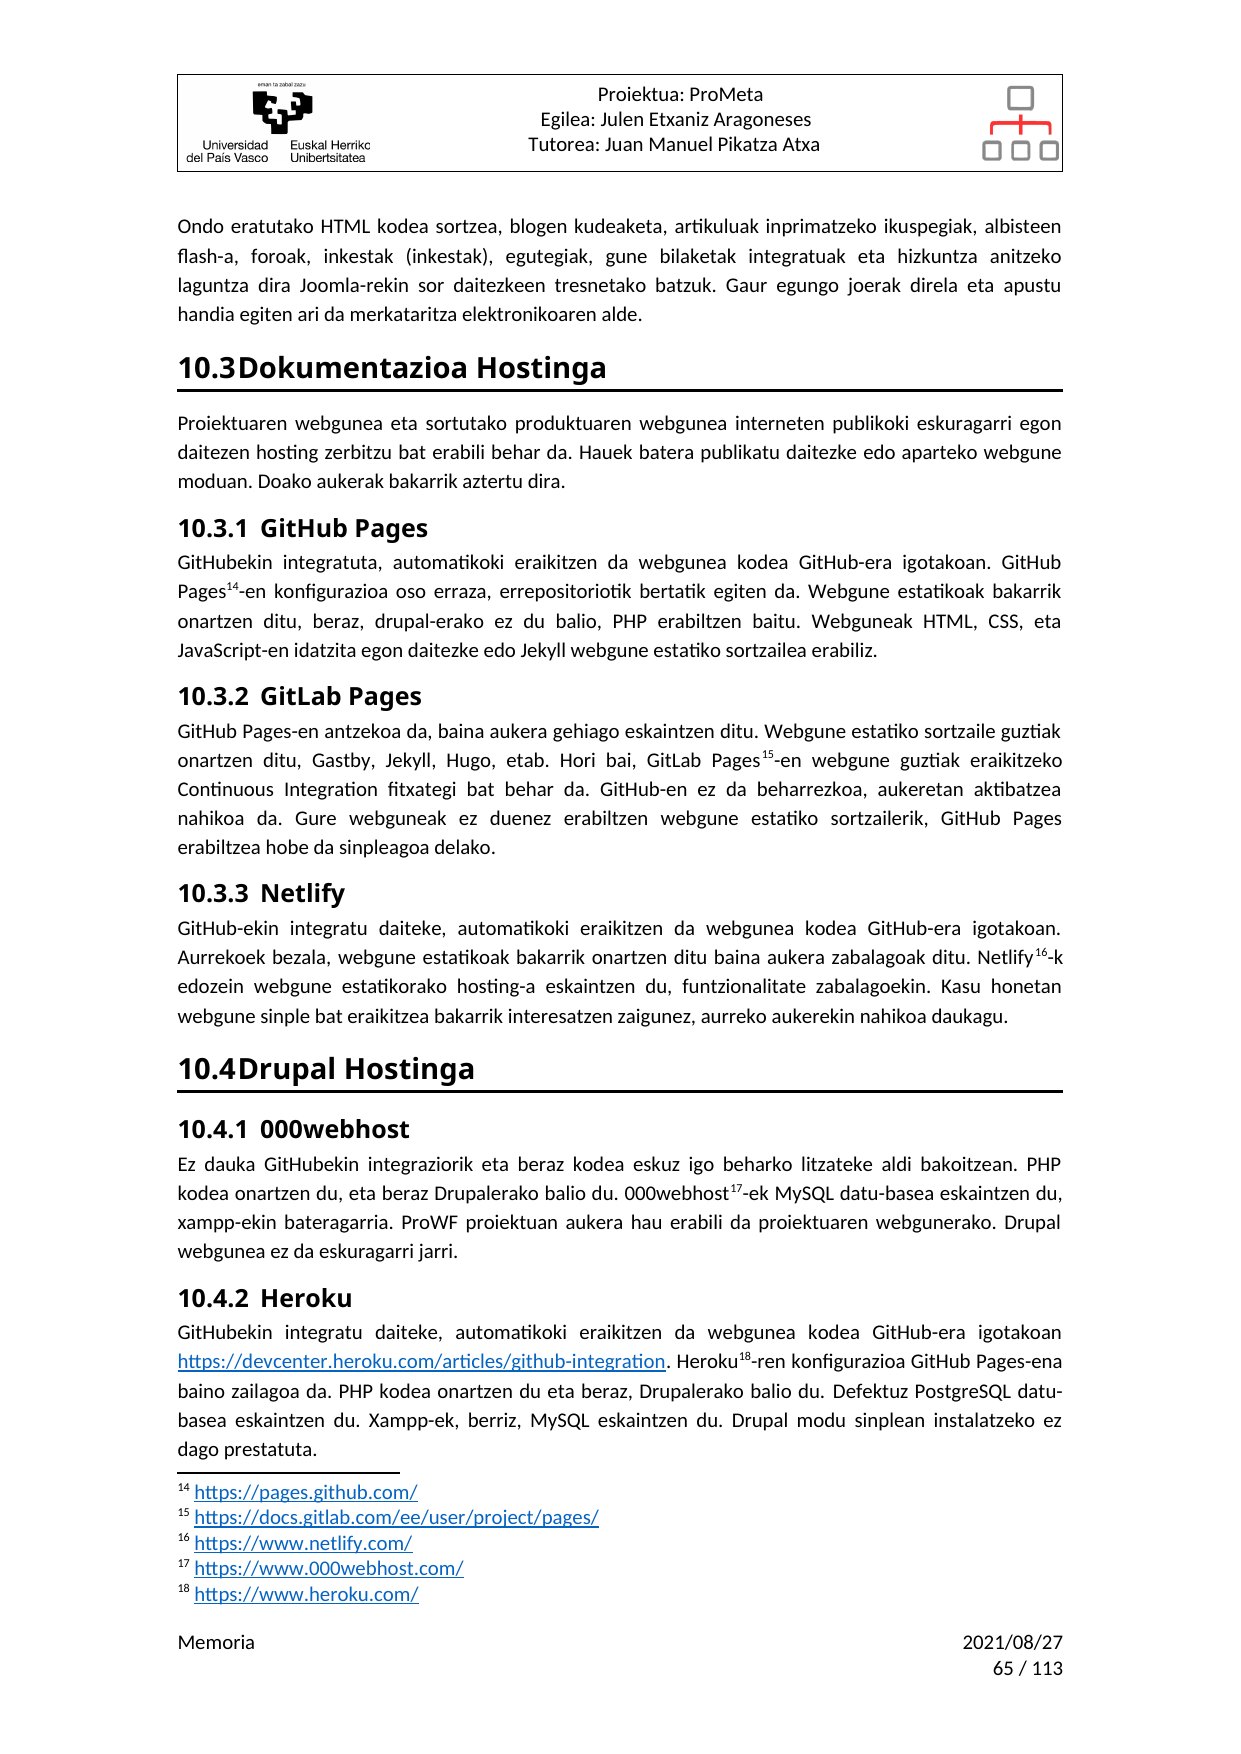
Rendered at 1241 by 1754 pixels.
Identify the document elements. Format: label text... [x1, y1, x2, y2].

text Proiektuaren webgunea eta sortutako produktuaren webgunea interneten publikoki eskuragarri egon daitezen hosting zerbitzu bat erabili behar da. Hauek batera publikatu daitezke edo aparteko webgune moduan. Doako aukerak bakarrik aztertu dira. [177, 410, 1063, 494]
text GitHub Pages-en antzekoa da, baina aukera gehiago eskaintzen ditu. Webgune estatiko sortzaile guztiak onartzen ditu, Gastby, Jekyll, Hugo, etab. Hori bai, GitLab Pages-en webgune guztiak eraikitzeko Continuous Integration fitxategi bat behar da. GitHub-en ez da beharrezkoa, aukeretan aktibatzea nahikoa da. Gure webguneak ez duenez erabiltzen webgune estatiko sortzailerik, GitHub Pages erabiltzea hobe da sinpleagoa delako. [177, 718, 1063, 860]
text Ondo eratutako HTML kodea sortzea, blogen kudeaketa, artikuluak inprimatzeko ikuspegiak, albisteen flash-a, foroak, inkestak (inkestak), egutegiak, gune bilaketak integratuak eta hizkuntza anitzeko laguntza dira Joomla-rekin sor daitezkeen tresnetako batzuk. Gaur egungo joerak direla eta apustu handia egiten ari da merkataritza elektronikoaren alde. [177, 214, 1063, 327]
subtitle Dokumentazioa Hostinga [177, 347, 1063, 389]
subtitle GitHub Pages [177, 510, 1063, 544]
text GitHub-ekin integratu daiteke, automatikoki eraikitzen da webgunea kodea GitHub-era igotakoan. Aurrekoek bezala, webgune estatikoak bakarrik onartzen ditu baina aukera zabalagoak ditu. Netlify-k edozein webgune estatikorako hosting-a eskaintzen du, funtzionalitate zabalagoekin. Kasu honetan webgune sinple bat eraikitzea bakarrik interesatzen zaigunez, aurreko aukerekin nahikoa daukagu. [177, 915, 1063, 1028]
text Ez dauka GitHubekin integraziorik eta beraz kodea eskuz igo beharko litzateke aldi bakoitzean. PHP kodea onartzen du, eta beraz Drupalerako balio du. 000webhost-ek MySQL datu-basea eskaintzen du, xampp-ekin bateragarria. ProWF proiektuan aukera hau erabili da proiektuaren webgunerako. Drupal webgunea ez da eskuragarri jarri. [177, 1151, 1063, 1264]
text GitHubekin integratuta, automatikoki eraikitzen da webgunea kodea GitHub-era igotakoan. GitHub Pages-en konfigurazioa oso erraza, errepositoriotik bertatik egiten da. Webgune estatikoak bakarrik onartzen ditu, beraz, drupal-erako ez du balio, PHP erabiltzen baitu. Webguneak HTML, CSS, eta JavaScript-en idatzita egon daitezke edo Jekyll webgune estatiko sortzailea erabiliz. [177, 549, 1063, 662]
subtitle Netlify [177, 876, 1063, 910]
picture [978, 80, 1060, 162]
subtitle Heroku [177, 1280, 1063, 1314]
picture [182, 81, 370, 162]
subtitle 000webhost [177, 1112, 1063, 1146]
subtitle GitLab Pages [177, 679, 1063, 713]
text GitHubekin integratu daiteke, automatikoki eraikitzen da webgunea kodea GitHub-era igotakoan https://devcenter.heroku.com/articles/github-integration. Heroku-ren konfigurazioa GitHub Pages-ena baino zailagoa da. PHP kodea onartzen du eta beraz, Drupalerako balio du. Defektuz PostgreSQL datu-basea eskaintzen du. Xampp-ek, berriz, MySQL eskaintzen du. Drupal modu sinplean instalatzeko ez dago prestatuta. [177, 1319, 1063, 1462]
subtitle Drupal Hostinga [177, 1049, 1063, 1090]
